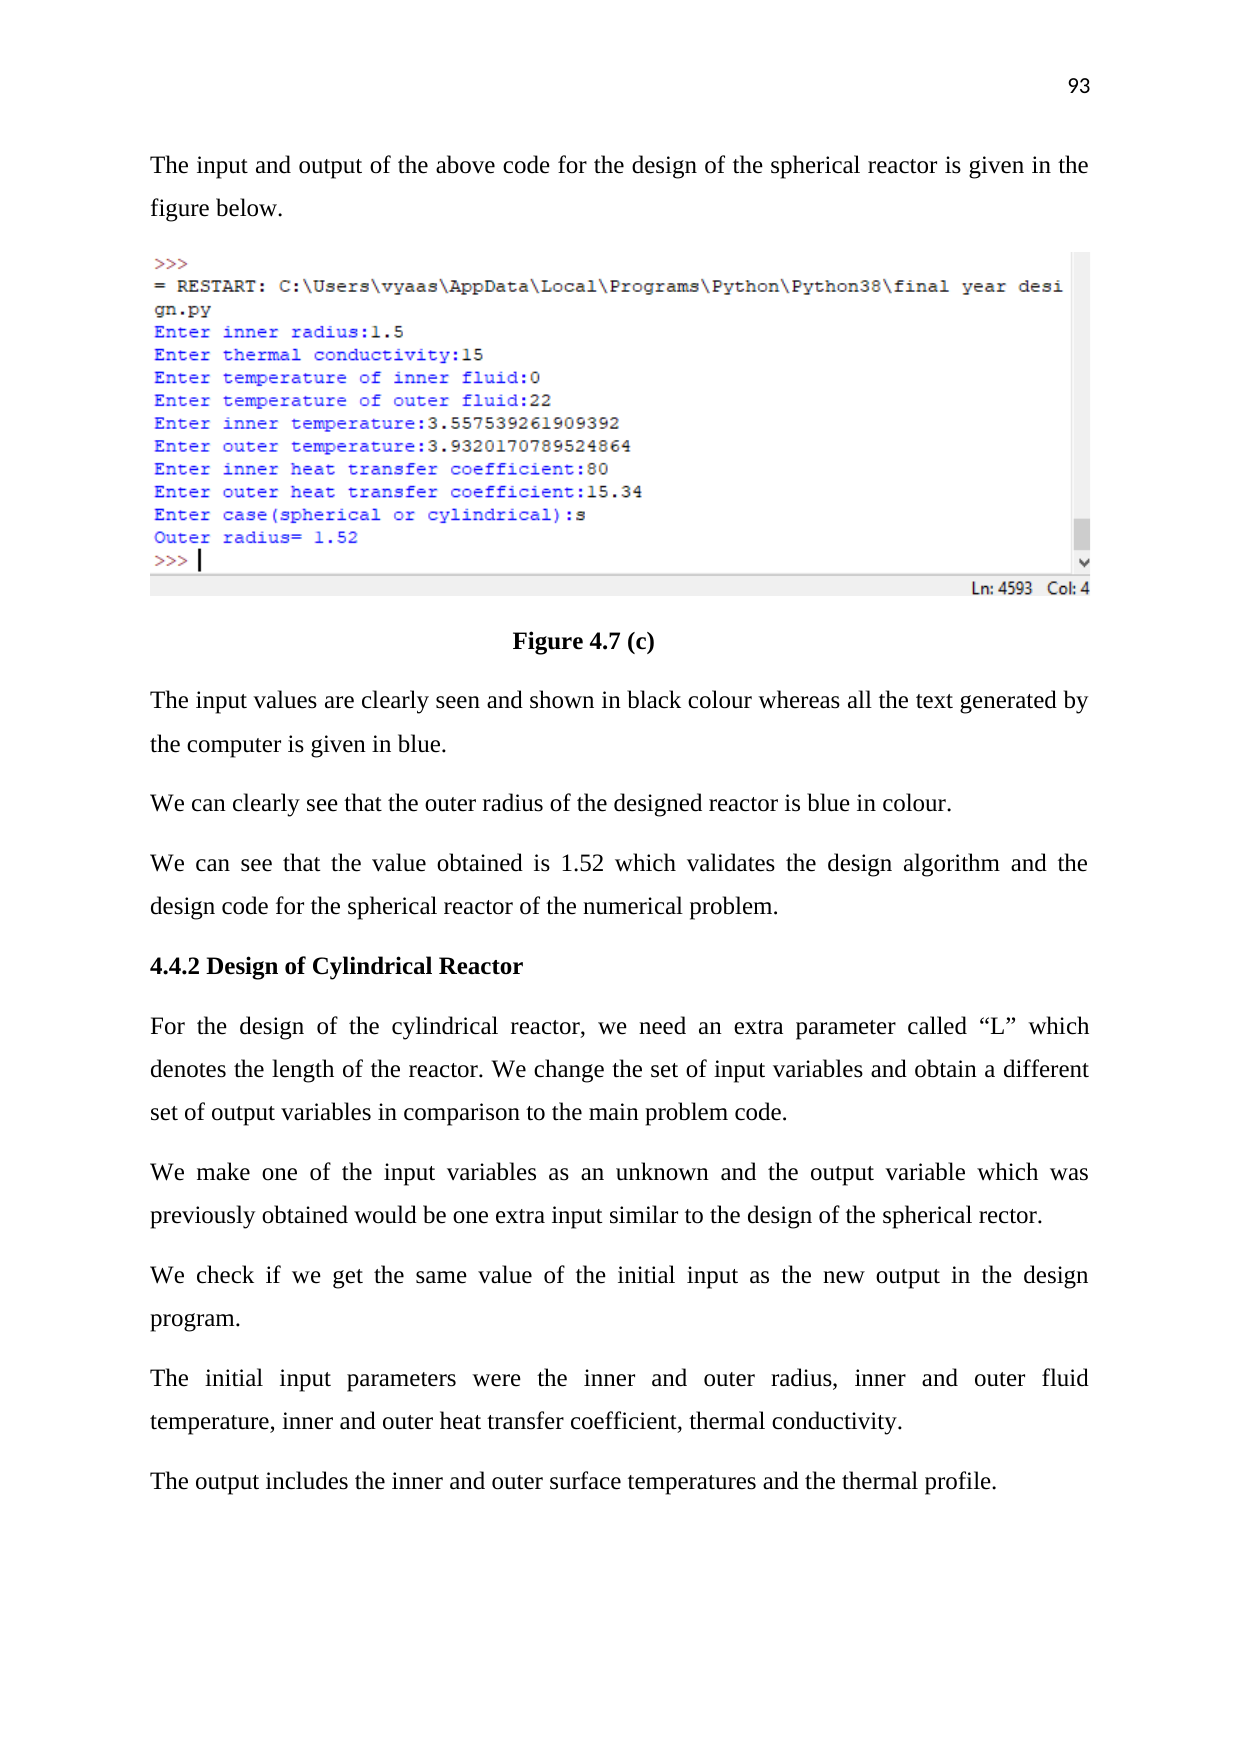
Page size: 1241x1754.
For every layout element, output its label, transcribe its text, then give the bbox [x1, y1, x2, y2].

text The input and output of the above code for the design of the spherical reactor is given in the figure below. [150, 150, 1090, 222]
text 4.4.2 Design of Cylindrical Reactor [150, 951, 1090, 980]
text For the design of the cylindrical reactor, we need an extra parameter called “L” which denotes the length of the reactor. We change the set of input variables and obtain a different set of output variables in comparison to the main problem code. [150, 1011, 1090, 1126]
text The input values are clearly seen and shown in black colour whereas all the text generated by the computer is given in blue. [150, 686, 1090, 757]
picture [150, 252, 1091, 596]
text The initial input parameters were the inner and outer radius, inner and outer fluid temperature, inner and outer heat transfer coefficient, thermal conductivity. [150, 1363, 1090, 1435]
text We can clearly see that the outer radius of the designed reactor is blue in colour. [150, 788, 1090, 817]
text We can see that the value obtained is 1.52 which validates the design algorithm and the design code for the spherical reactor of the numerical problem. [150, 848, 1090, 920]
text We check if we get the same value of the initial input as the new output in the design program. [150, 1260, 1090, 1332]
text Figure 4.7 (c) [150, 626, 1090, 654]
text The output includes the inner and outer surface temperatures and the thermal profile. [150, 1466, 1090, 1494]
text We make one of the input variables as an unknown and the output variable which was previously obtained would be one extra input similar to the design of the spherical rector. [150, 1157, 1090, 1229]
